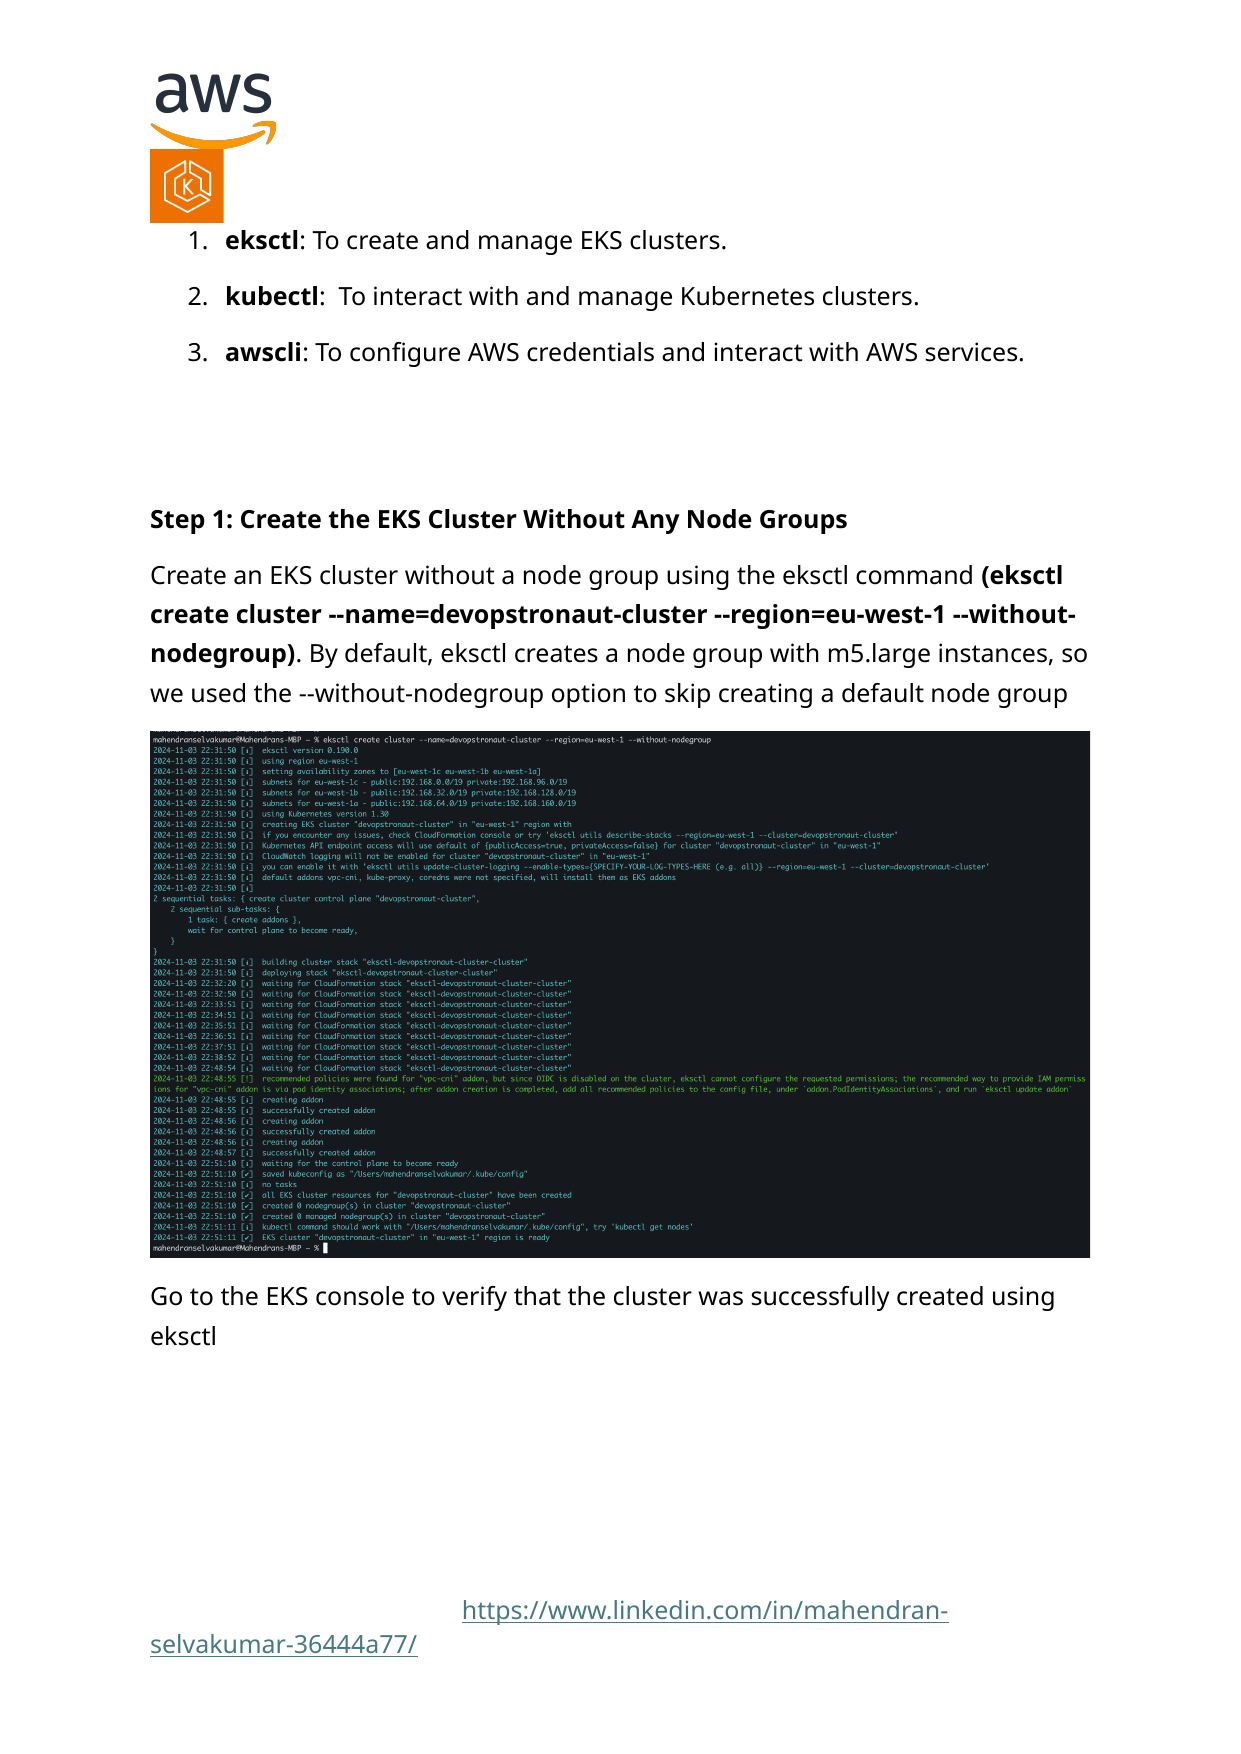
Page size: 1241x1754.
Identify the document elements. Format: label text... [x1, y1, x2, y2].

picture [150, 73, 277, 223]
list eksctl: To create and manage EKS clusters. [187, 223, 1090, 257]
text Go to the EKS console to verify that the cluster was successfully created using eksctl [150, 1279, 1090, 1352]
picture [150, 731, 1091, 1258]
text Step 1: Create the EKS Cluster Without Any Node Groups [150, 502, 1090, 536]
list awscli: To configure AWS credentials and interact with AWS services. [187, 334, 1090, 368]
text Create an EKS cluster without a node group using the eksctl command (eksctl create cluster --name=devopstronaut-cluster --region=eu-west-1 --without-nodegroup). By default, eksctl creates a node group with m5.large instances, so we used the --without-nodegroup option to skip creating a default node group [150, 558, 1090, 709]
list kubectl: To interact with and manage Kubernetes clusters. [187, 279, 1090, 313]
